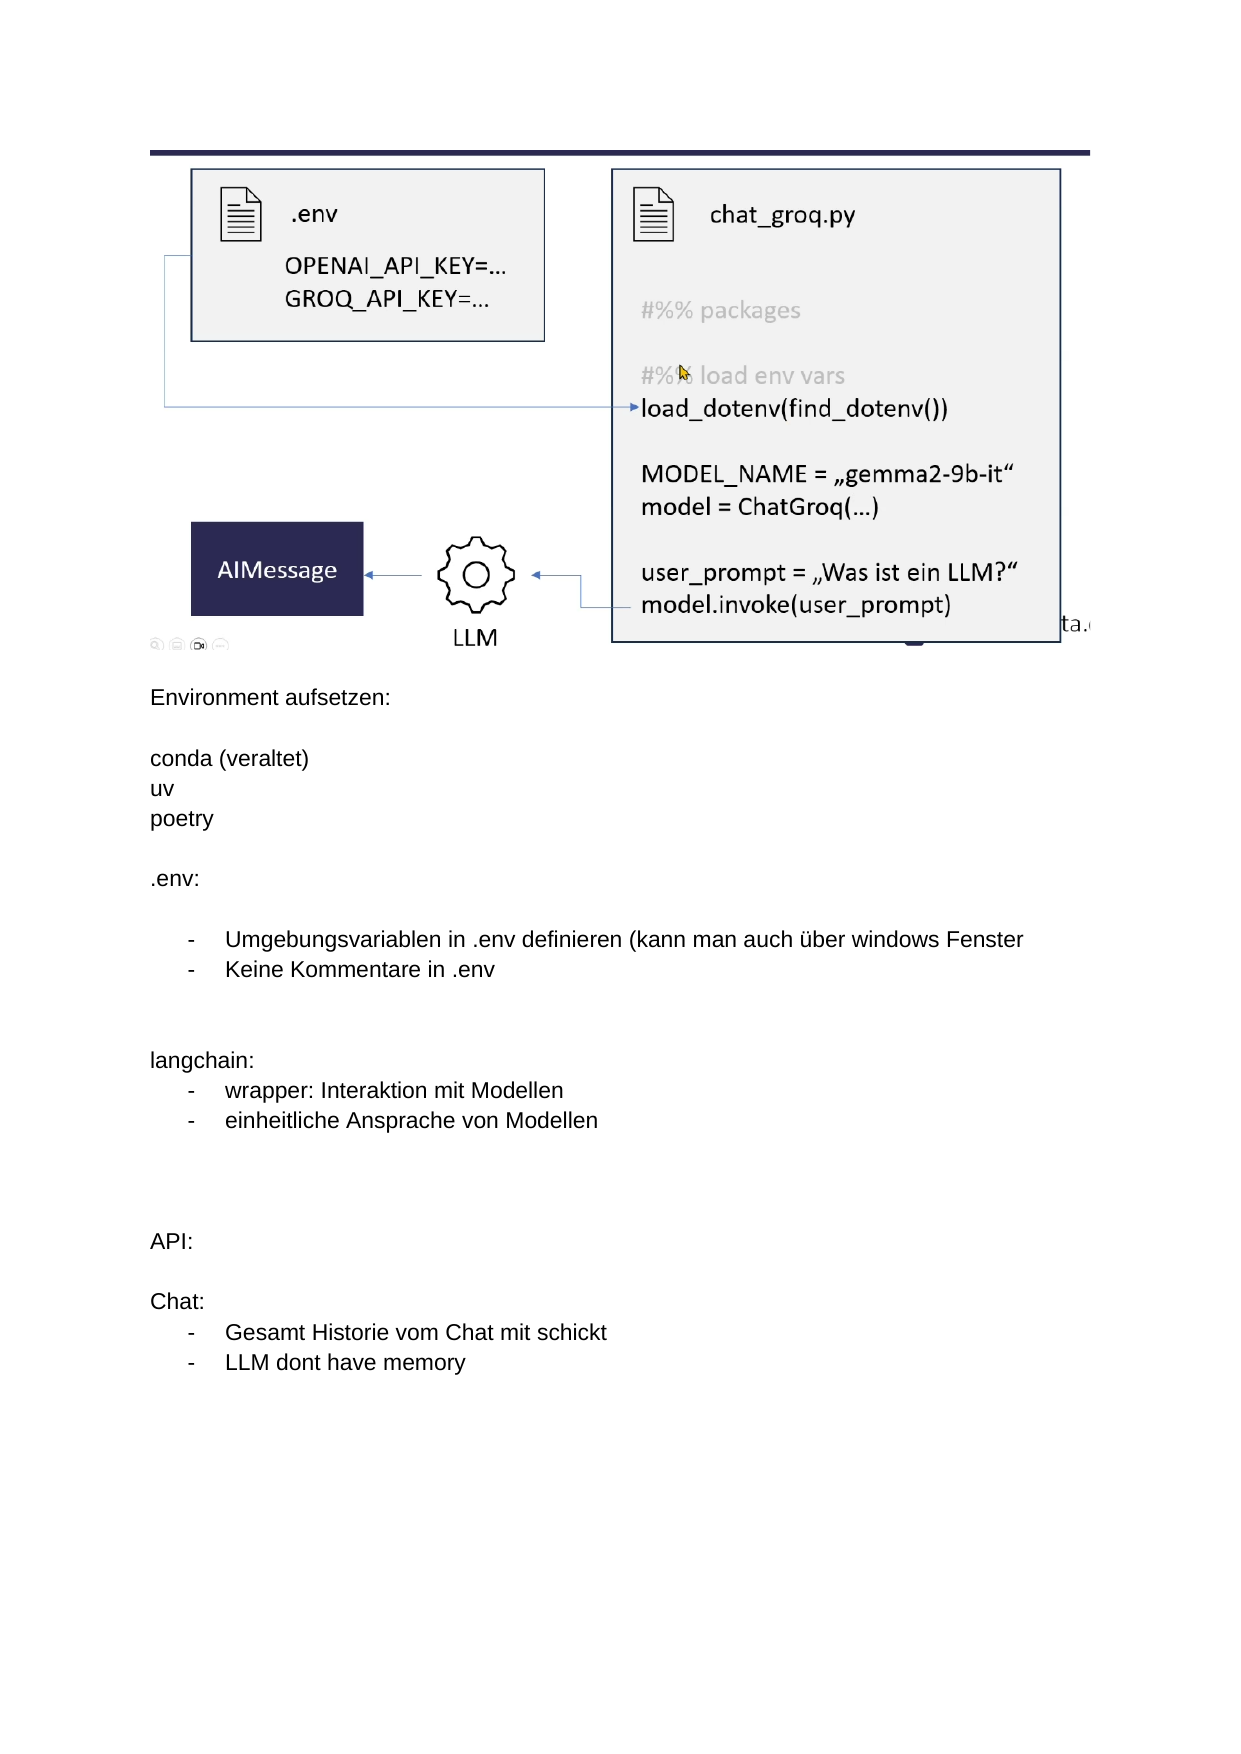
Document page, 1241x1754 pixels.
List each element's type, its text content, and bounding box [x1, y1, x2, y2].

text langchain: [150, 1047, 1090, 1073]
text uv [150, 775, 1090, 801]
list einheitliche Ansprache von Modellen [187, 1107, 1090, 1133]
list wrapper: Interaktion mit Modellen [187, 1077, 1090, 1103]
list Gesamt Historie vom Chat mit schickt [187, 1318, 1090, 1345]
text conda (veraltet) [150, 744, 1090, 771]
text poetry [150, 805, 1090, 831]
text API: [150, 1228, 1090, 1254]
text Environment aufsetzen: [150, 684, 1090, 710]
list LLM dont have memory [187, 1349, 1090, 1375]
picture [150, 150, 1091, 650]
list Umgebungsvariablen in .env definieren (kann man auch über windows Fenster [187, 926, 1090, 952]
text Chat: [150, 1288, 1090, 1314]
text .env: [150, 865, 1090, 892]
list Keine Kommentare in .env [187, 956, 1090, 982]
